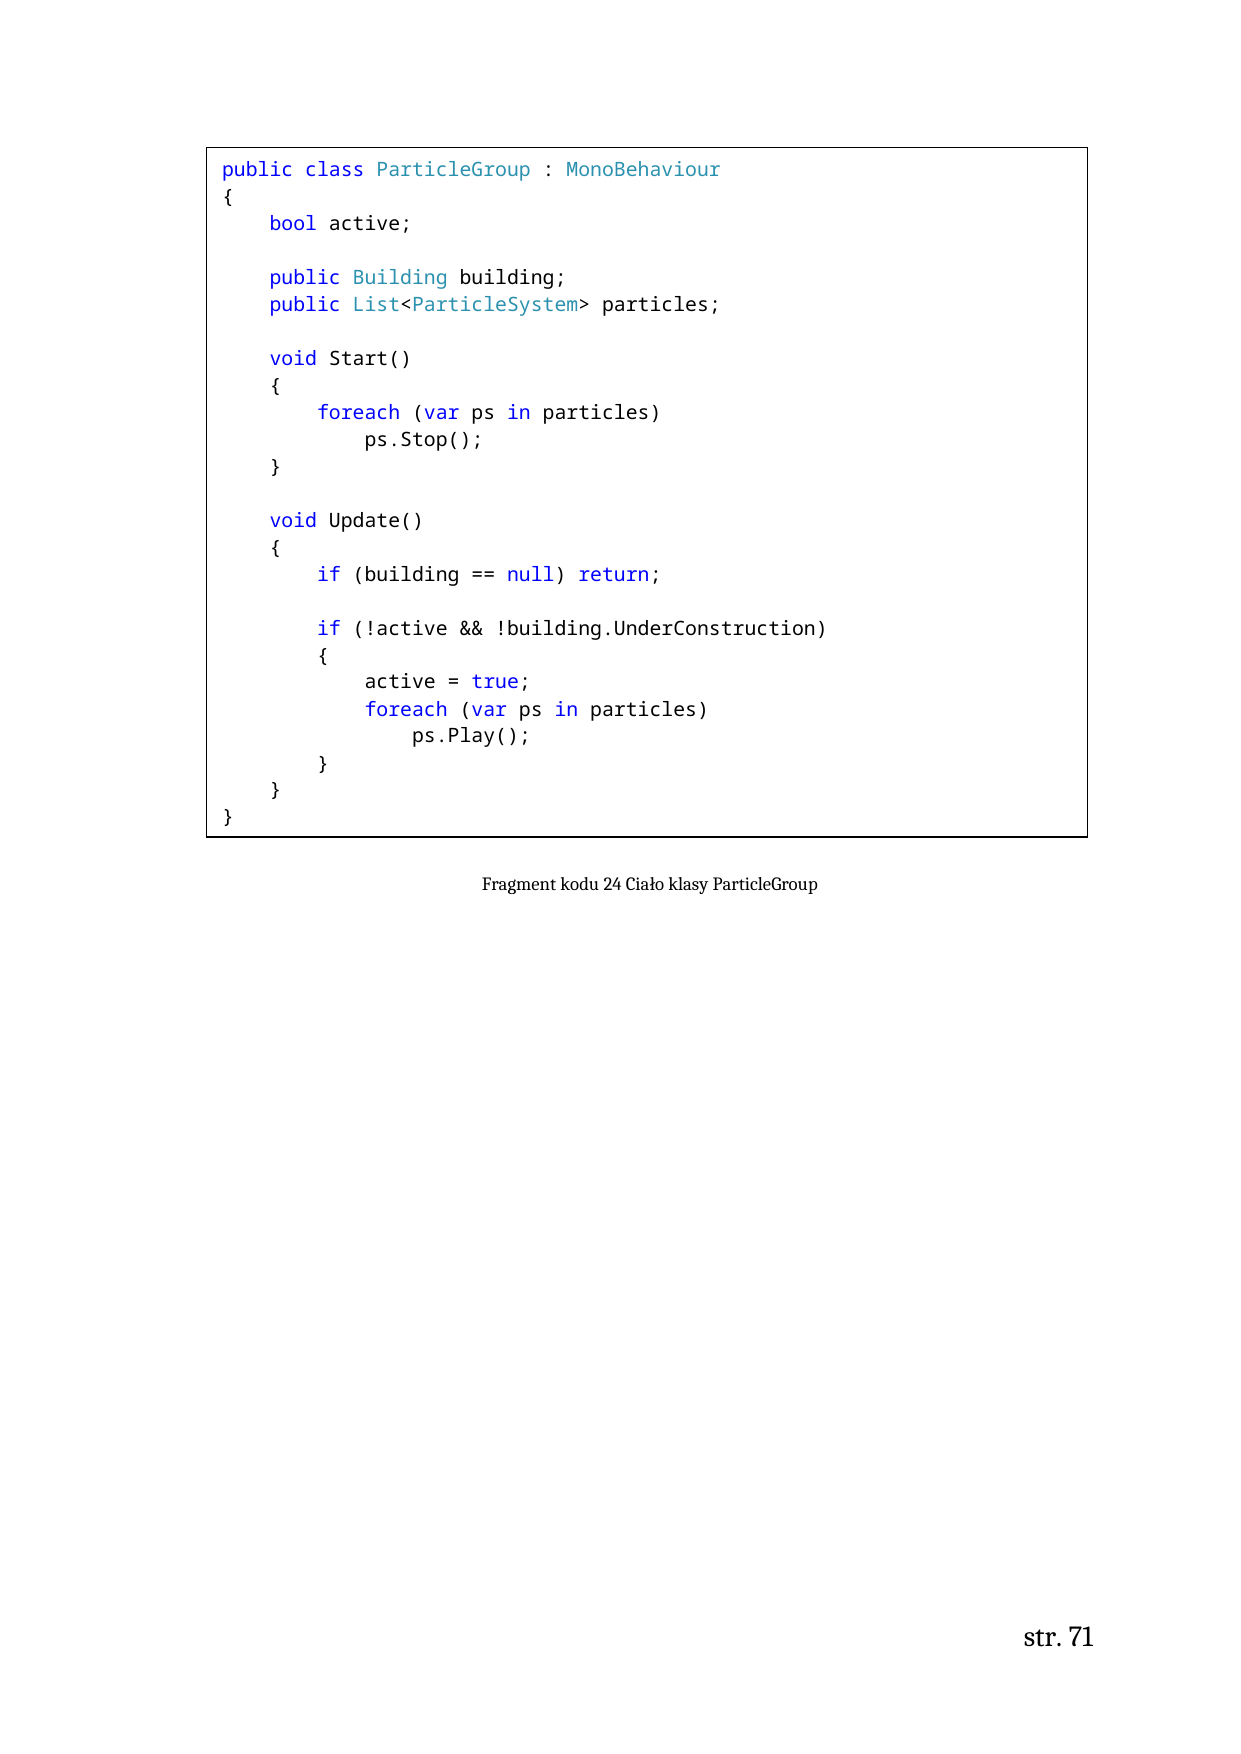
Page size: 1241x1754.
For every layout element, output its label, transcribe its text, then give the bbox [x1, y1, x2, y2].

text Fragment kodu 24 Ciało klasy ParticleGroup [207, 874, 1092, 895]
